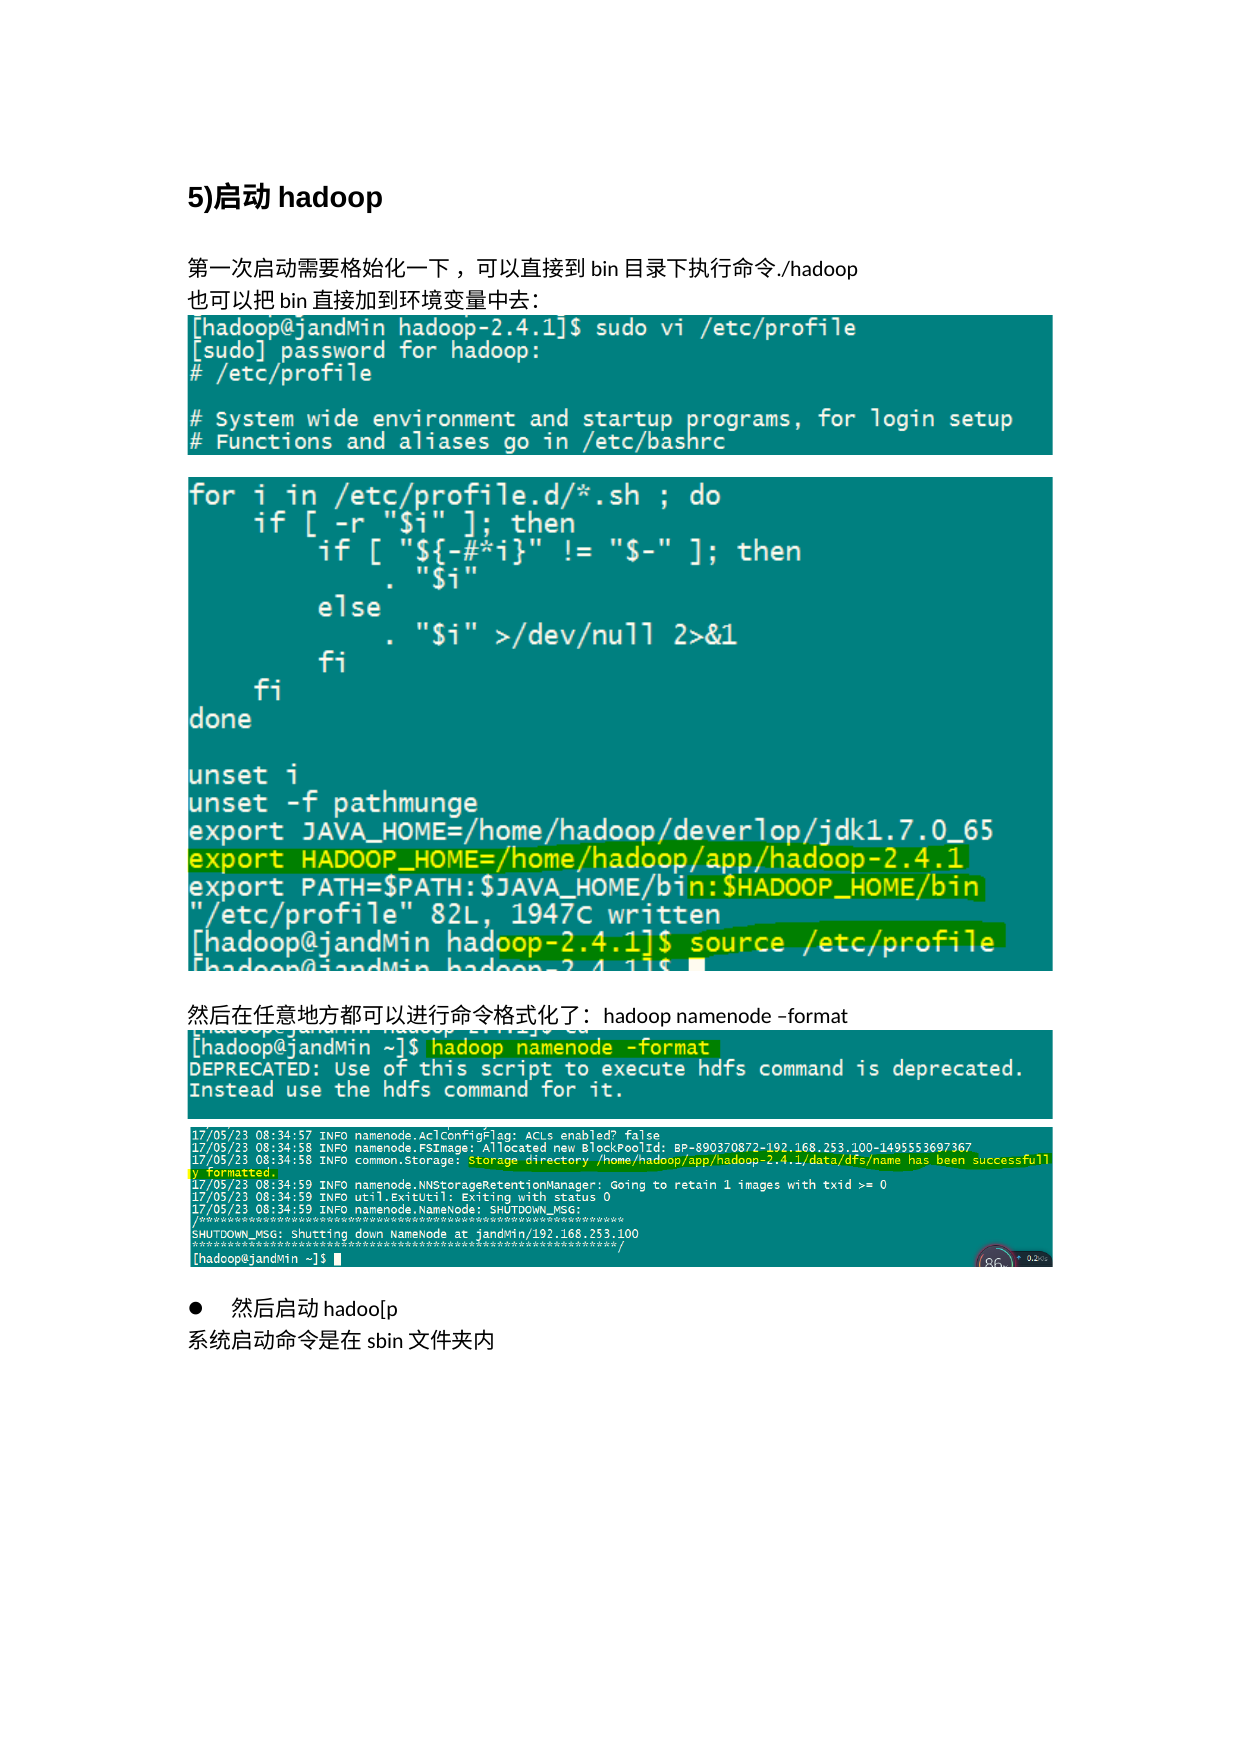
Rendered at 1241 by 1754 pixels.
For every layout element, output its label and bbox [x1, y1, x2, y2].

picture [187, 315, 1053, 455]
picture [187, 1127, 1053, 1267]
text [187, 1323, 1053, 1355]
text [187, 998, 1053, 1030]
picture [187, 477, 1053, 971]
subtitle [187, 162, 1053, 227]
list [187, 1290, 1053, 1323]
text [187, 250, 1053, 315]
picture [187, 1030, 1053, 1119]
